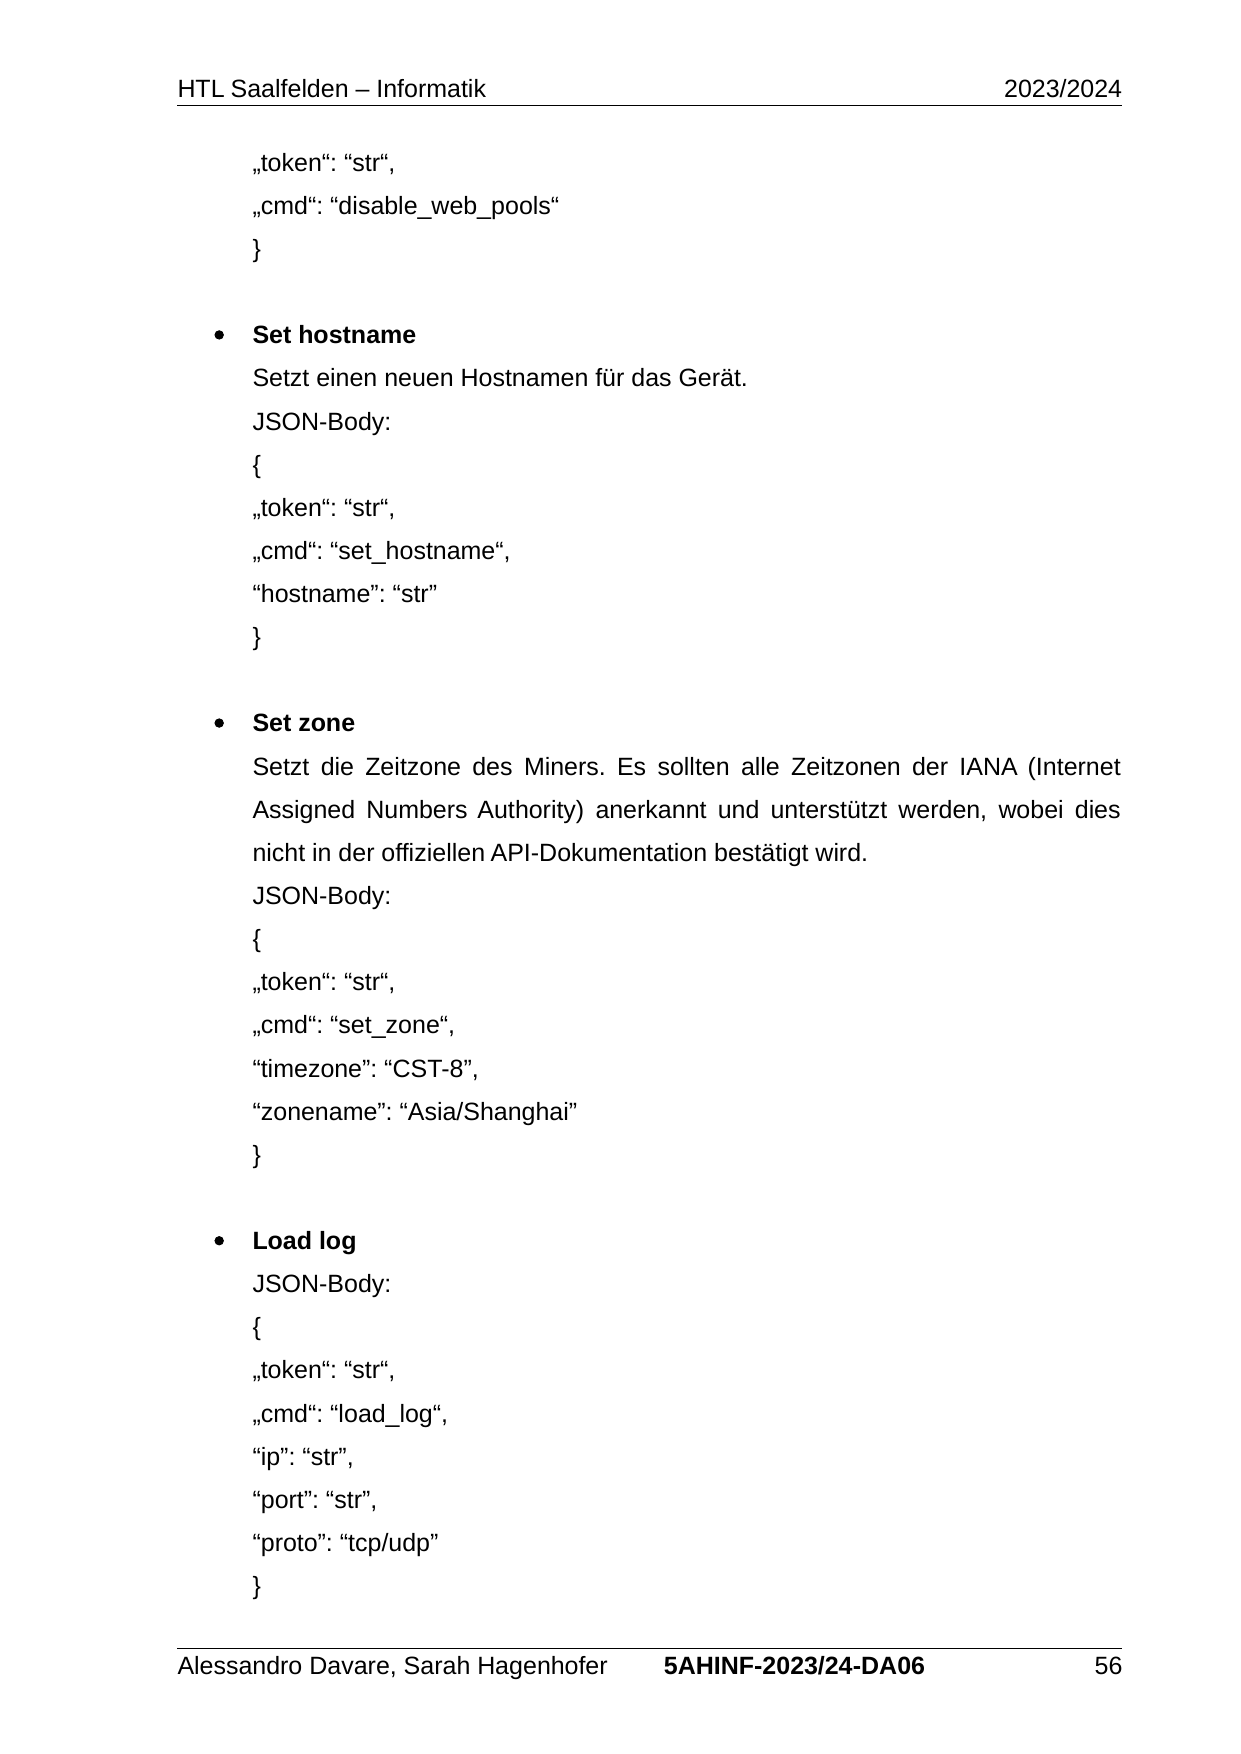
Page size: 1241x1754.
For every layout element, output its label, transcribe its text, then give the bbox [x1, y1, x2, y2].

list „token“: “str“, [252, 967, 1122, 996]
list JSON-Body: [252, 1269, 1122, 1298]
list “proto”: “tcp/udp” [252, 1528, 1122, 1557]
list Setzt die Zeitzone des Miners. Es sollten alle Zeitzonen der IANA (Internet Assigned Numbers Authority) anerkannt und unterstützt werden, wobei dies nicht in der offiziellen API-Dokumentation bestätigt wird. [252, 752, 1122, 867]
list „cmd“: “disable_web_pools“ [252, 191, 1122, 219]
list “port”: “str”, [252, 1485, 1122, 1514]
list } [252, 1571, 1122, 1600]
list Set hostname [215, 320, 1122, 349]
list „token“: “str“, [252, 493, 1122, 522]
list “hostname”: “str” [252, 579, 1122, 608]
list “timezone”: “CST-8”, [252, 1053, 1122, 1082]
list } [252, 234, 1122, 263]
list } [252, 1140, 1122, 1168]
list „token“: “str“, [252, 148, 1122, 176]
list } [252, 622, 1122, 651]
list “zonename”: “Asia/Shanghai” [252, 1097, 1122, 1125]
list „cmd“: “set_zone“, [252, 1010, 1122, 1039]
list { [252, 450, 1122, 478]
list Load log [215, 1226, 1122, 1255]
list { [252, 1312, 1122, 1341]
list „cmd“: “set_hostname“, [252, 536, 1122, 565]
list “ip”: “str”, [252, 1442, 1122, 1471]
list „token“: “str“, [252, 1356, 1122, 1384]
list JSON-Body: [252, 407, 1122, 435]
list Setzt einen neuen Hostnamen für das Gerät. [252, 363, 1122, 392]
list JSON-Body: [252, 881, 1122, 910]
list Set zone [215, 708, 1122, 737]
list „cmd“: “load_log“, [252, 1399, 1122, 1427]
list { [252, 924, 1122, 953]
